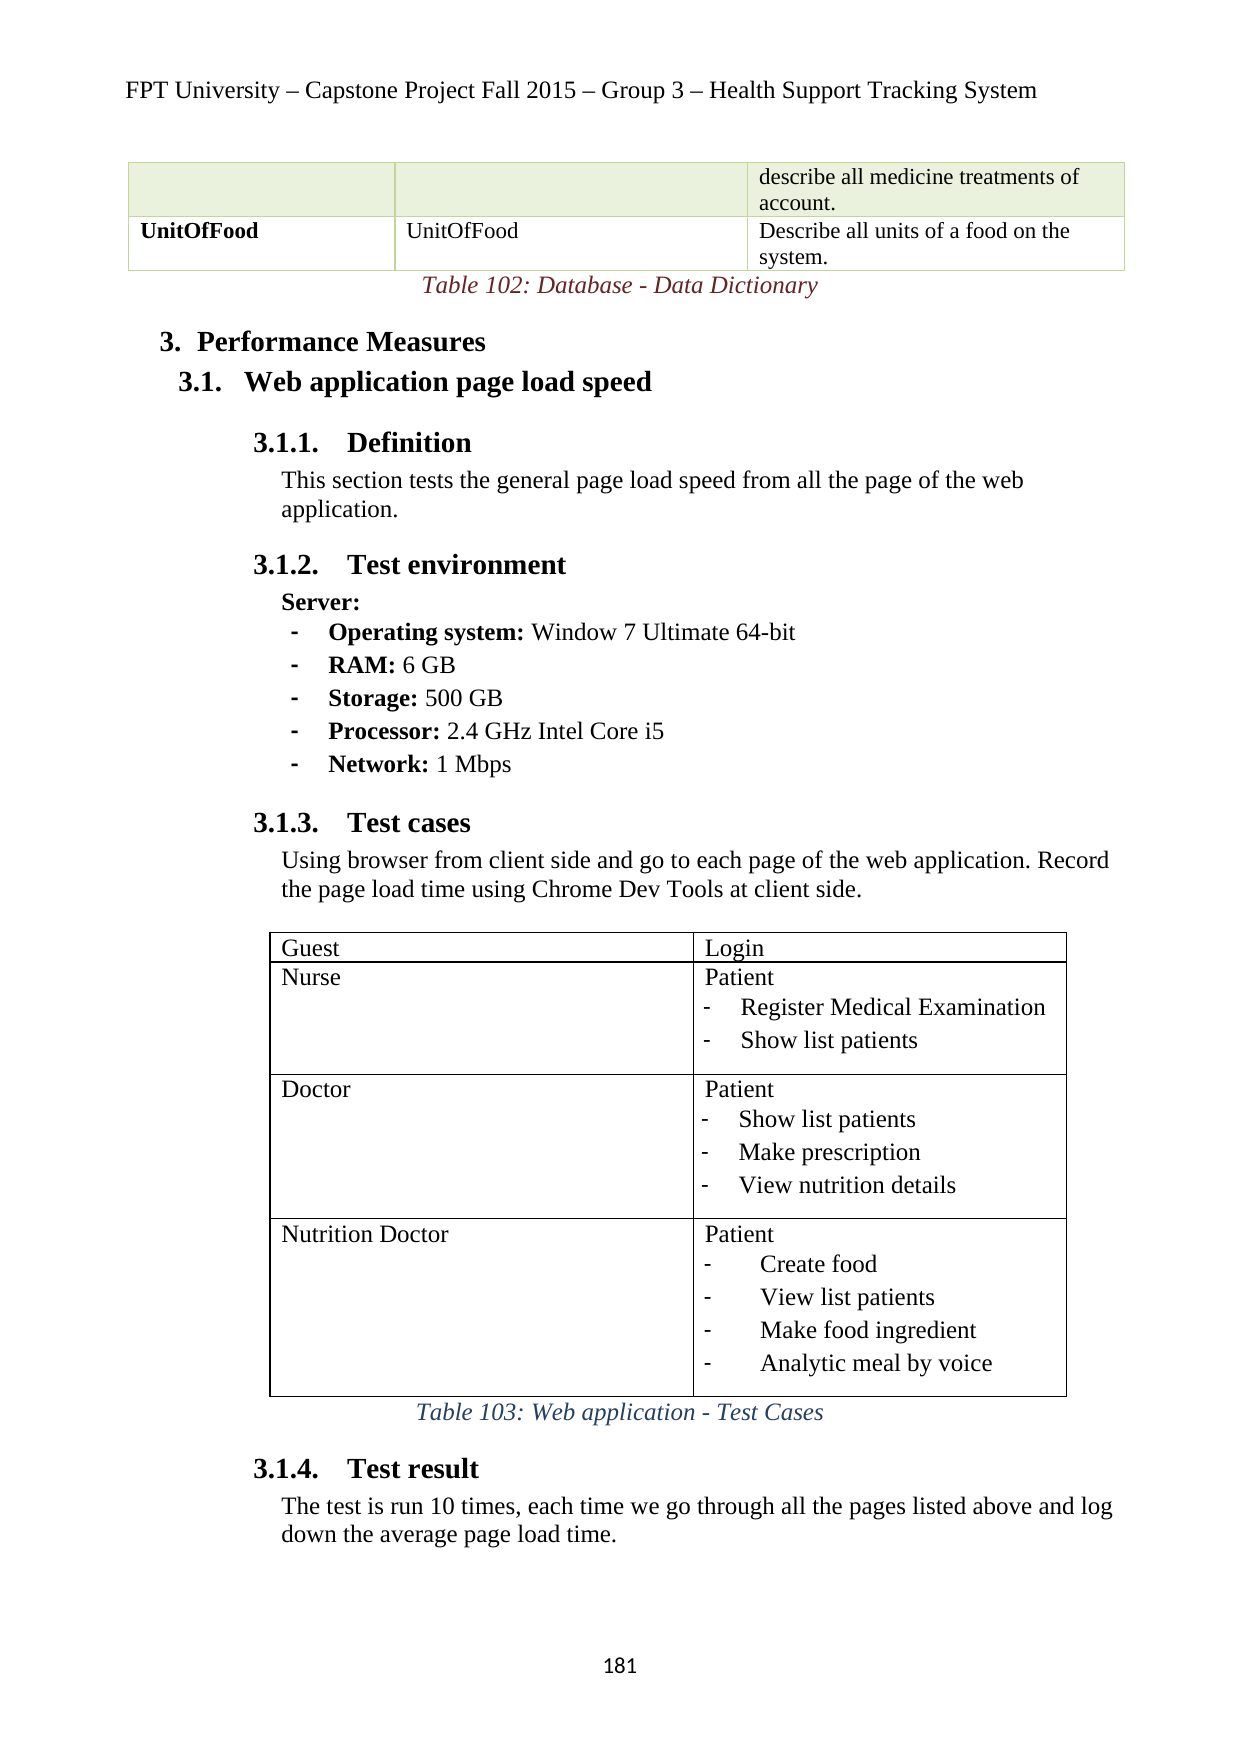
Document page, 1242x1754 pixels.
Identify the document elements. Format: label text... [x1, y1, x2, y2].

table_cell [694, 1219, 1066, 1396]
text Table 102: Database - Data Dictionary [94, 271, 1146, 299]
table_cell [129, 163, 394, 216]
subtitle Definition [253, 425, 1146, 459]
list Operating system: Window 7 Ultimate 64-bit [291, 616, 1146, 647]
list Processor: 2.4 GHz Intel Core i5 [291, 715, 1146, 745]
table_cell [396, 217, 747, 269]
text Table 103: Web application - Test Cases [94, 1397, 1146, 1426]
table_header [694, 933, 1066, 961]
list Network: 1 Mbps [291, 748, 1146, 778]
subtitle Web application page load speed [169, 364, 1146, 398]
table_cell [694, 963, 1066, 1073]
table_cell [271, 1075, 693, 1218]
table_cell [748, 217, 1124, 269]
list Storage: 500 GB [291, 682, 1146, 712]
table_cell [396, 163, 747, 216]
subtitle Performance Measures [159, 324, 1146, 358]
subtitle Test result [253, 1451, 1146, 1484]
text The test is run 10 times, each time we go through all the pages listed above and log down the average page load time. [281, 1491, 1146, 1548]
text Using browser from client side and go to each page of the web application. Record the page load time using Chrome Dev Tools at client side. [281, 845, 1146, 903]
text This section tests the general page load speed from all the page of the web application. [281, 465, 1146, 522]
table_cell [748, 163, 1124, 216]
subtitle Test cases [253, 806, 1146, 839]
subtitle Test environment [253, 547, 1146, 581]
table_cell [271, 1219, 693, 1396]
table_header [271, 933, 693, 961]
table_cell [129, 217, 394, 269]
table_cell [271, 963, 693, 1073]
list RAM: 6 GB [291, 649, 1146, 679]
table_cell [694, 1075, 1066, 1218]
text Server: [281, 587, 1146, 616]
